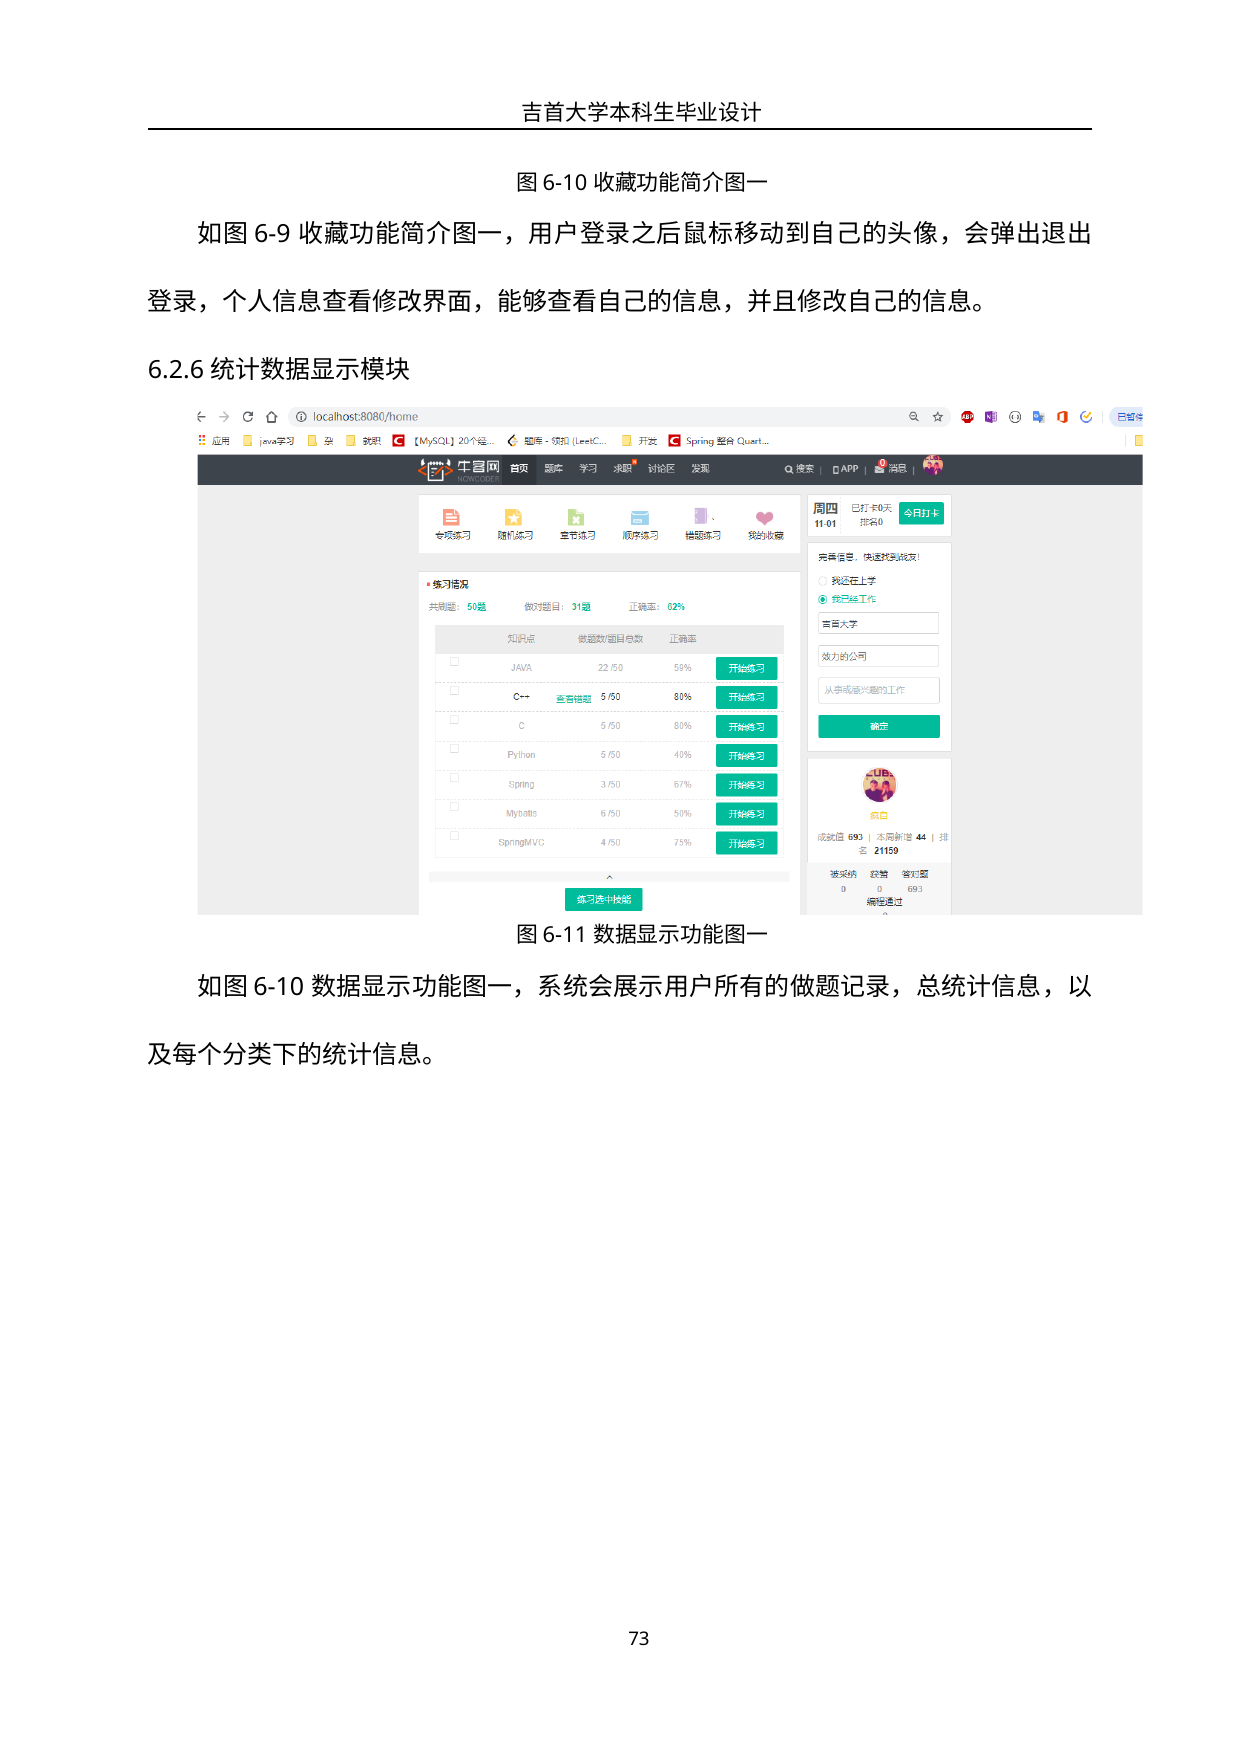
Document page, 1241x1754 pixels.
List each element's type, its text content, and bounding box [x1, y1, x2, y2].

text 6.2.6 统计数据显示模块 [148, 334, 1092, 402]
text 如图6-10 数据显示功能图一，系统会展示用户所有的做题记录，总统计信息，以及每个分类下的统计信息。 [148, 950, 1092, 1086]
text 如图6-9 收藏功能简介图一，用户登录之后鼠标移动到自己的头像，会弹出退出登录，个人信息查看修改界面，能够查看自己的信息，并且修改自己的信息。 [148, 198, 1092, 334]
text 图6-10 收藏功能简介图一 [148, 164, 1092, 198]
text 图6-11 数据显示功能图一 [148, 916, 1092, 950]
picture [197, 407, 1143, 915]
